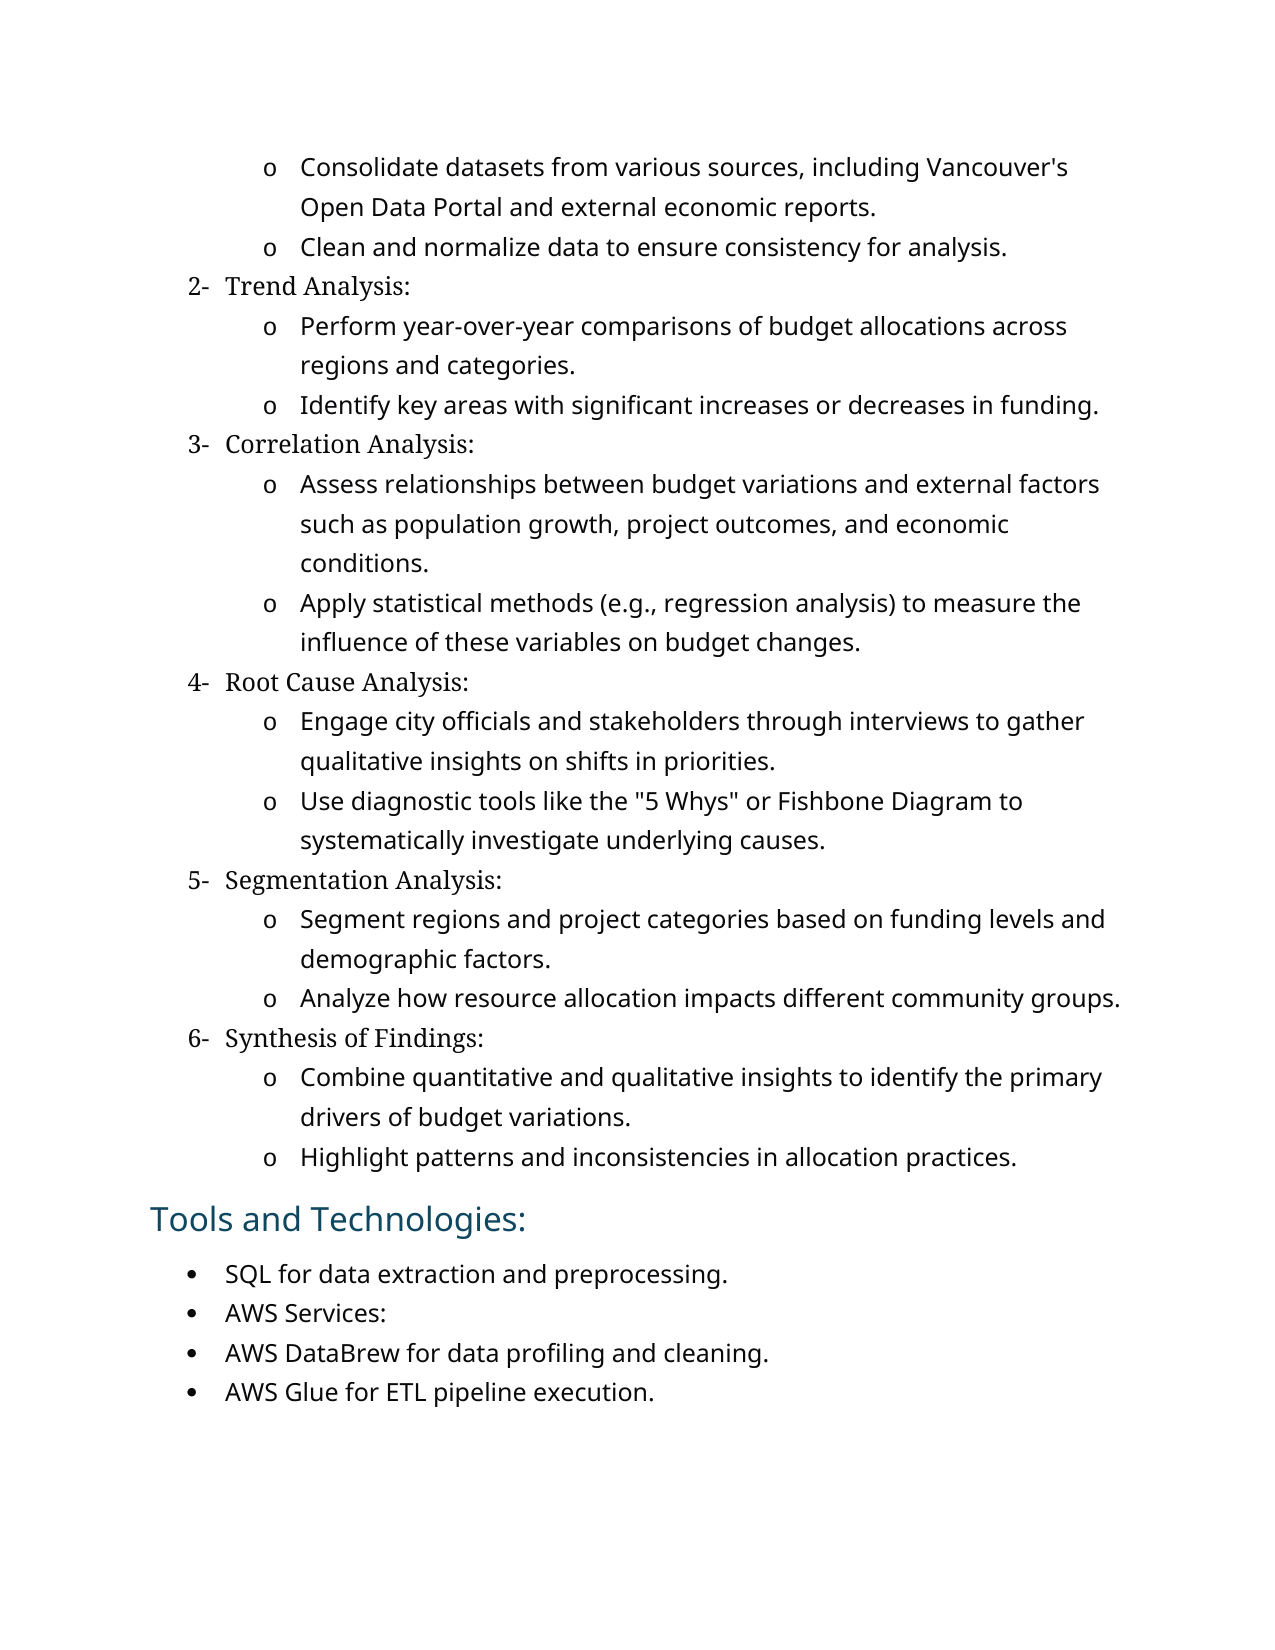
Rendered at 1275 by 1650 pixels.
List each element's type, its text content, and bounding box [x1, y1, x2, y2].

list SQL for data extraction and preprocessing. [187, 1257, 1125, 1291]
list Segmentation Analysis: [187, 862, 1125, 896]
list AWS Glue for ETL pipeline execution. [187, 1375, 1125, 1409]
list Apply statistical methods (e.g., regression analysis) to measure the influence of these variables on budget changes. [262, 585, 1125, 659]
list Clean and normalize data to ensure consistency for analysis. [262, 229, 1125, 263]
list Engage city officials and stakeholders through interviews to gather qualitative insights on shifts in priorities. [262, 704, 1125, 778]
list Perform year-over-year comparisons of budget allocations across regions and categories. [262, 308, 1125, 382]
list Identify key areas with significant increases or decreases in funding. [262, 387, 1125, 422]
list Root Cause Analysis: [187, 664, 1125, 698]
list Combine quantitative and qualitative insights to identify the primary drivers of budget variations. [262, 1060, 1125, 1134]
list Analyze how resource allocation impacts different community groups. [262, 981, 1125, 1015]
list Segment regions and project categories based on funding levels and demographic factors. [262, 902, 1125, 976]
list Consolidate datasets from various sources, including Vancouver's Open Data Portal and external economic reports. [262, 150, 1125, 224]
list AWS Services: [187, 1296, 1125, 1330]
list AWS DataBrew for data profiling and cleaning. [187, 1336, 1125, 1369]
list Use diagnostic tools like the "5 Whys" or Fishbone Diagram to systematically investigate underlying causes. [262, 783, 1125, 857]
list Synthesis of Findings: [187, 1021, 1125, 1055]
list Highlight patterns and inconsistencies in allocation practices. [262, 1139, 1125, 1173]
list Correlation Analysis: [187, 427, 1125, 461]
subtitle Tools and Technologies: [150, 1196, 1125, 1241]
list Trend Analysis: [187, 269, 1125, 303]
list Assess relationships between budget variations and external factors such as population growth, project outcomes, and economic conditions. [262, 467, 1125, 580]
